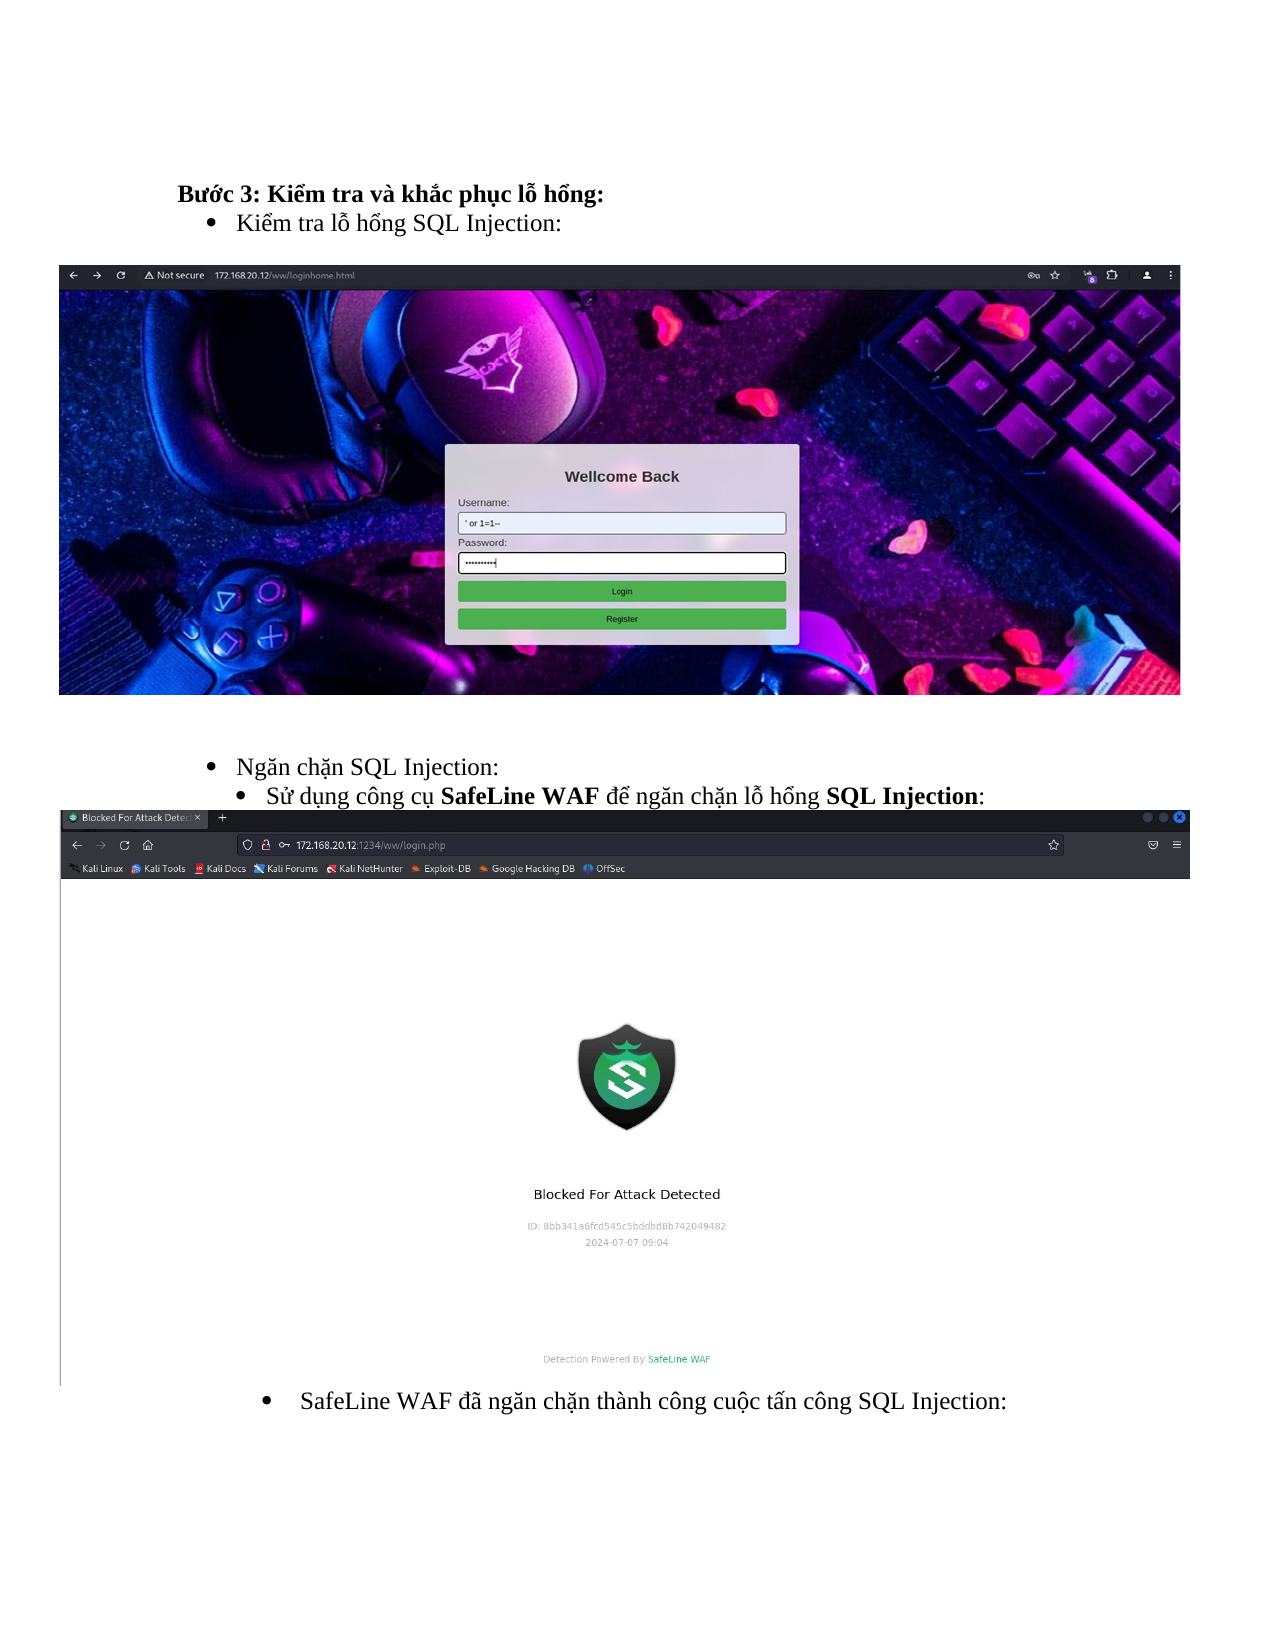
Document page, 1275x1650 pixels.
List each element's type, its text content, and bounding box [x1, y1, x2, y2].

list Kiểm tra lỗ hổng SQL Injection: [207, 208, 1270, 237]
picture [59, 810, 1190, 1386]
list Sử dụng công cụ SafeLine WAF để ngăn chặn lỗ hổng SQL Injection: [236, 781, 1270, 810]
picture [59, 265, 1181, 695]
list SafeLine WAF đã ngăn chặn thành công cuộc tấn công SQL Injection: [262, 1386, 1270, 1414]
list Bước 3: Kiểm tra và khắc phục lỗ hổng: [177, 179, 1270, 208]
list Ngăn chặn SQL Injection: [207, 752, 1270, 781]
